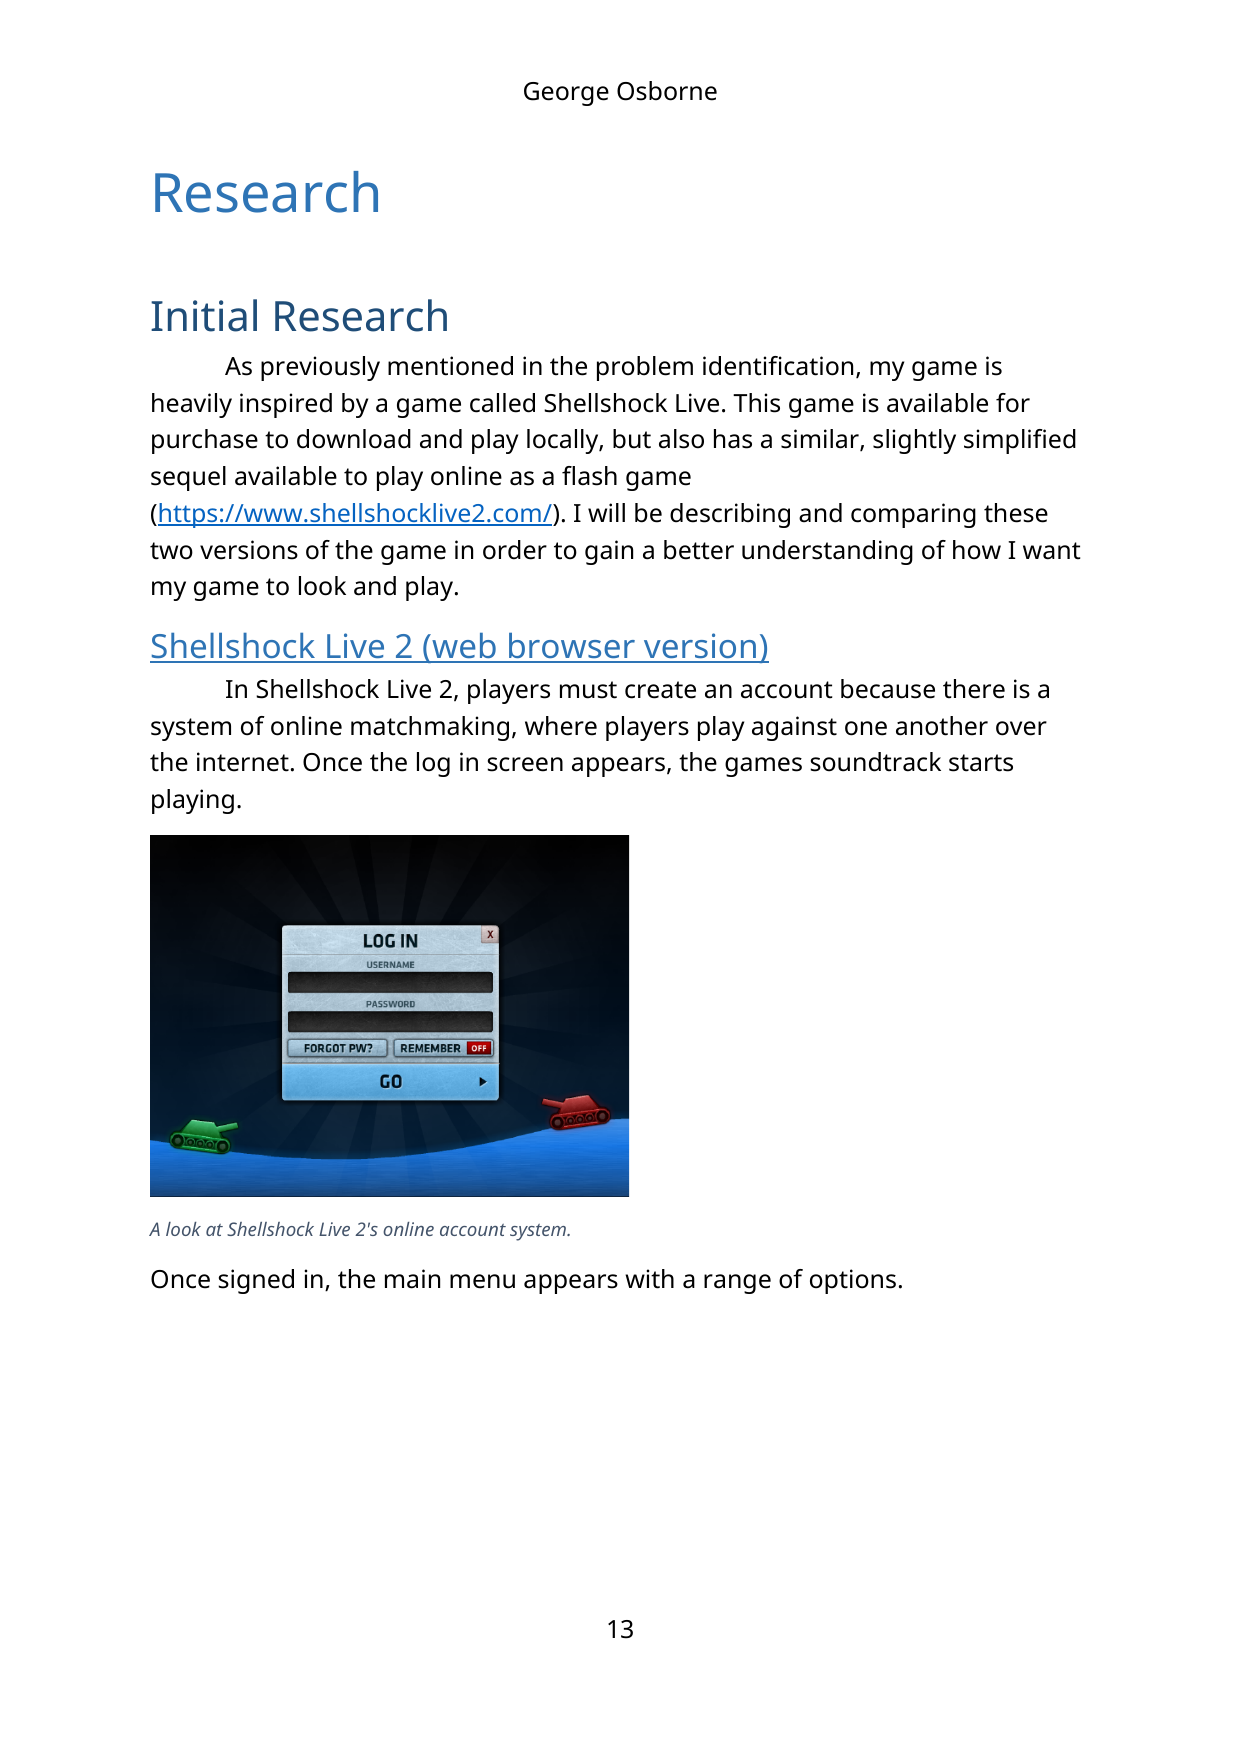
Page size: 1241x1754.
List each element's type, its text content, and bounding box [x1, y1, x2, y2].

text Once signed in, the main menu appears with a range of options. [150, 1262, 1090, 1296]
text A look at Shellshock Live 2's online account system. [150, 1216, 1090, 1241]
text In Shellshock Live 2, players must create an account because there is a system of online matchmaking, where players play against one another over the internet. Once the log in screen appears, the games soundtrack starts playing. [150, 671, 1090, 816]
subtitle Initial Research [150, 287, 1090, 344]
subtitle Shellshock Live 2 (web browser version) [150, 622, 1090, 668]
text As previously mentioned in the problem identification, my game is heavily inspired by a game called Shellshock Live. This game is available for purchase to download and play locally, but also has a similar, slightly simplified sequel available to play online as a flash game (https://www.shellshocklive2.com/). I will be describing and comparing these two versions of the game in order to gain a better understanding of how I want my game to look and play. [150, 348, 1090, 603]
subtitle Research [150, 154, 1090, 228]
picture [150, 835, 630, 1197]
